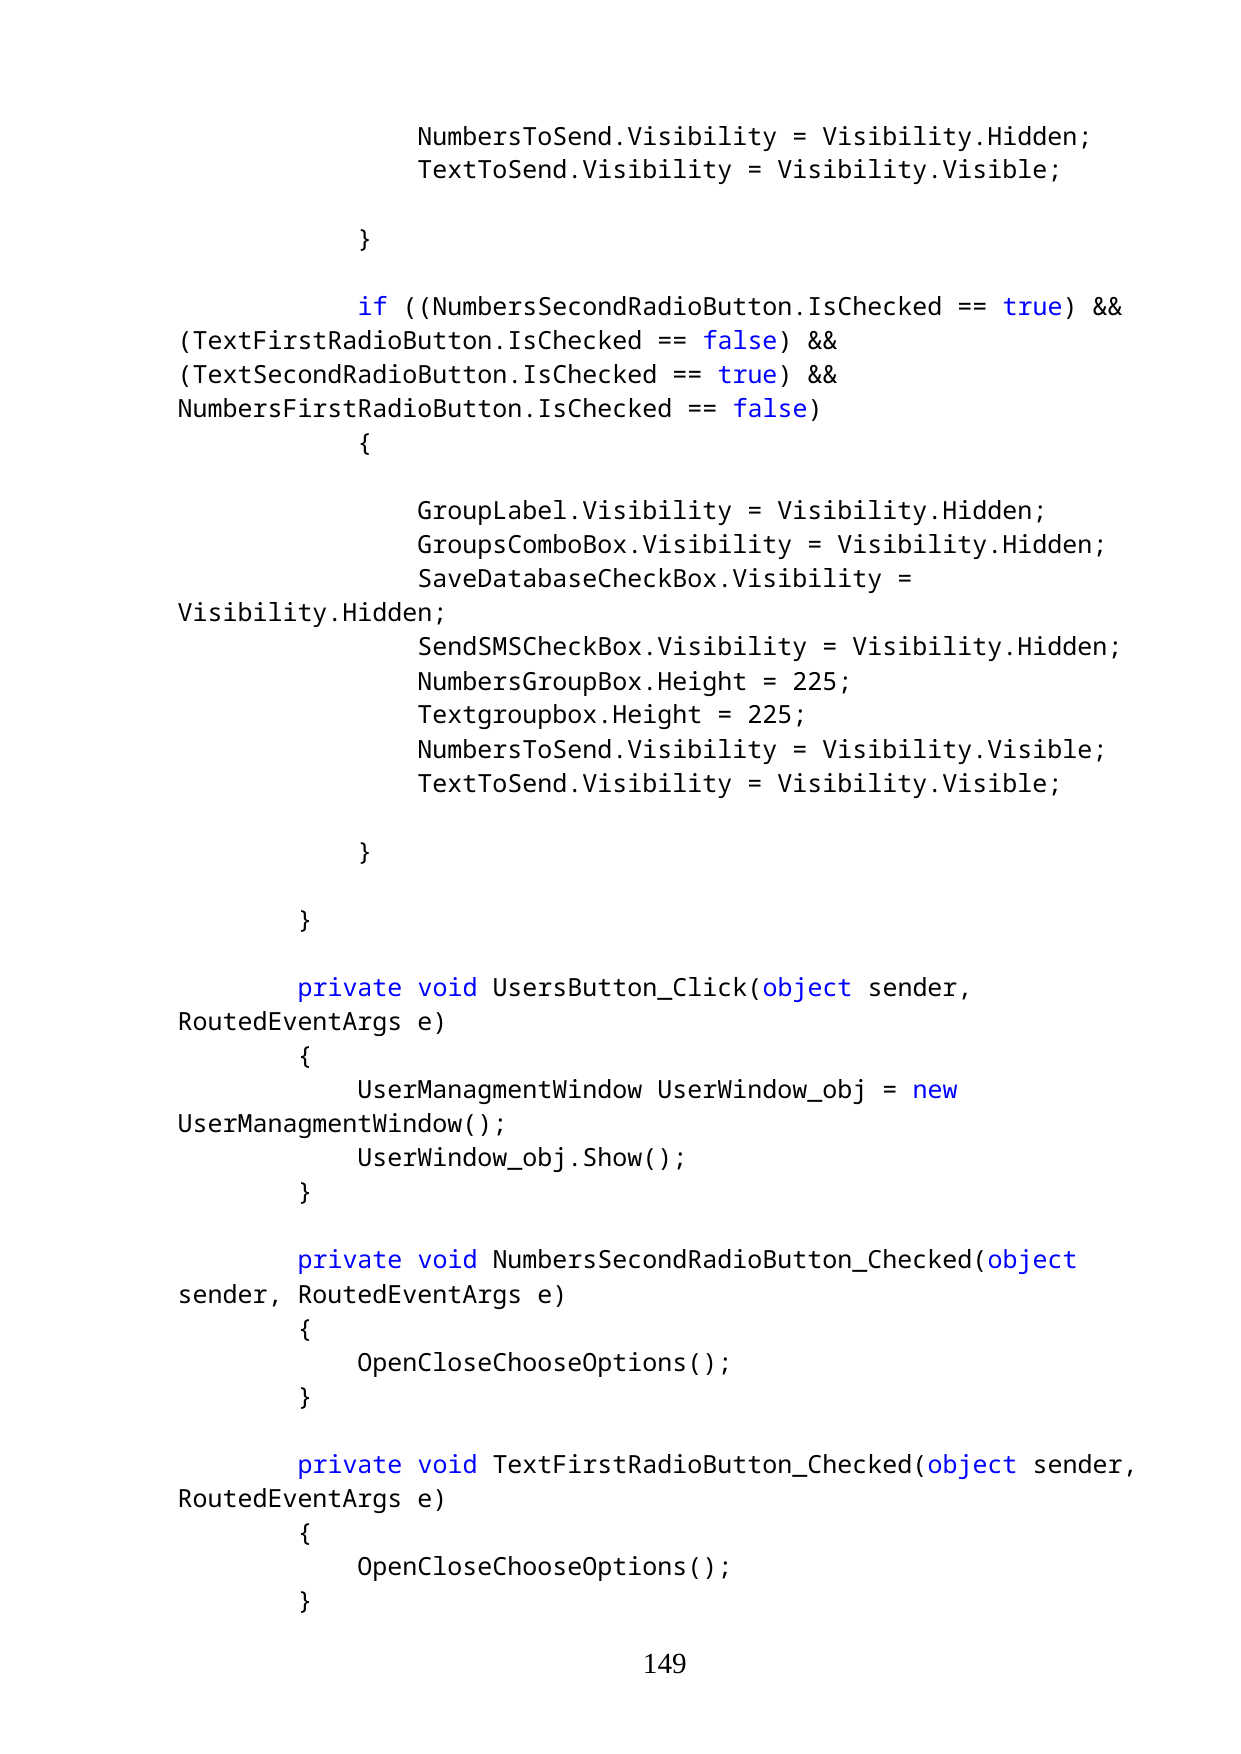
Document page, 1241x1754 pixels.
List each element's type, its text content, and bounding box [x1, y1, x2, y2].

text SaveDatabaseCheckBox.Visibility = Visibility.Hidden; [177, 561, 1152, 629]
text NumbersGroupBox.Height = 225; [177, 663, 1152, 697]
text TextToSend.Visibility = Visibility.Visible; [177, 765, 1152, 799]
text private void NumbersSecondRadioButton_Checked(object sender, RoutedEventArgs e) [177, 1242, 1152, 1310]
text OpenCloseChooseOptions(); [177, 1549, 1152, 1583]
text } [177, 1378, 1152, 1412]
text } [177, 220, 1152, 254]
text } [177, 1174, 1152, 1208]
text if ((NumbersSecondRadioButton.IsChecked == true) && (TextFirstRadioButton.IsChecked == false) && (TextSecondRadioButton.IsChecked == true) && NumbersFirstRadioButton.IsChecked == false) [177, 288, 1152, 425]
text } [177, 902, 1152, 936]
text } [177, 1583, 1152, 1617]
text } [177, 833, 1152, 867]
text UserWindow_obj.Show(); [177, 1140, 1152, 1174]
text { [177, 1515, 1152, 1549]
text Textgroupbox.Height = 225; [177, 697, 1152, 731]
text private void UsersButton_Click(object sender, RoutedEventArgs e) [177, 970, 1152, 1038]
text UserManagmentWindow UserWindow_obj = new UserManagmentWindow(); [177, 1072, 1152, 1140]
text GroupLabel.Visibility = Visibility.Hidden; [177, 493, 1152, 527]
text { [177, 1310, 1152, 1344]
text private void TextFirstRadioButton_Checked(object sender, RoutedEventArgs e) [177, 1447, 1152, 1515]
text { [177, 425, 1152, 459]
text OpenCloseChooseOptions(); [177, 1344, 1152, 1378]
text { [177, 1038, 1152, 1072]
text NumbersToSend.Visibility = Visibility.Hidden; [177, 118, 1152, 152]
text SendSMSCheckBox.Visibility = Visibility.Hidden; [177, 629, 1152, 663]
text TextToSend.Visibility = Visibility.Visible; [177, 152, 1152, 186]
text GroupsComboBox.Visibility = Visibility.Hidden; [177, 527, 1152, 561]
text NumbersToSend.Visibility = Visibility.Visible; [177, 731, 1152, 765]
